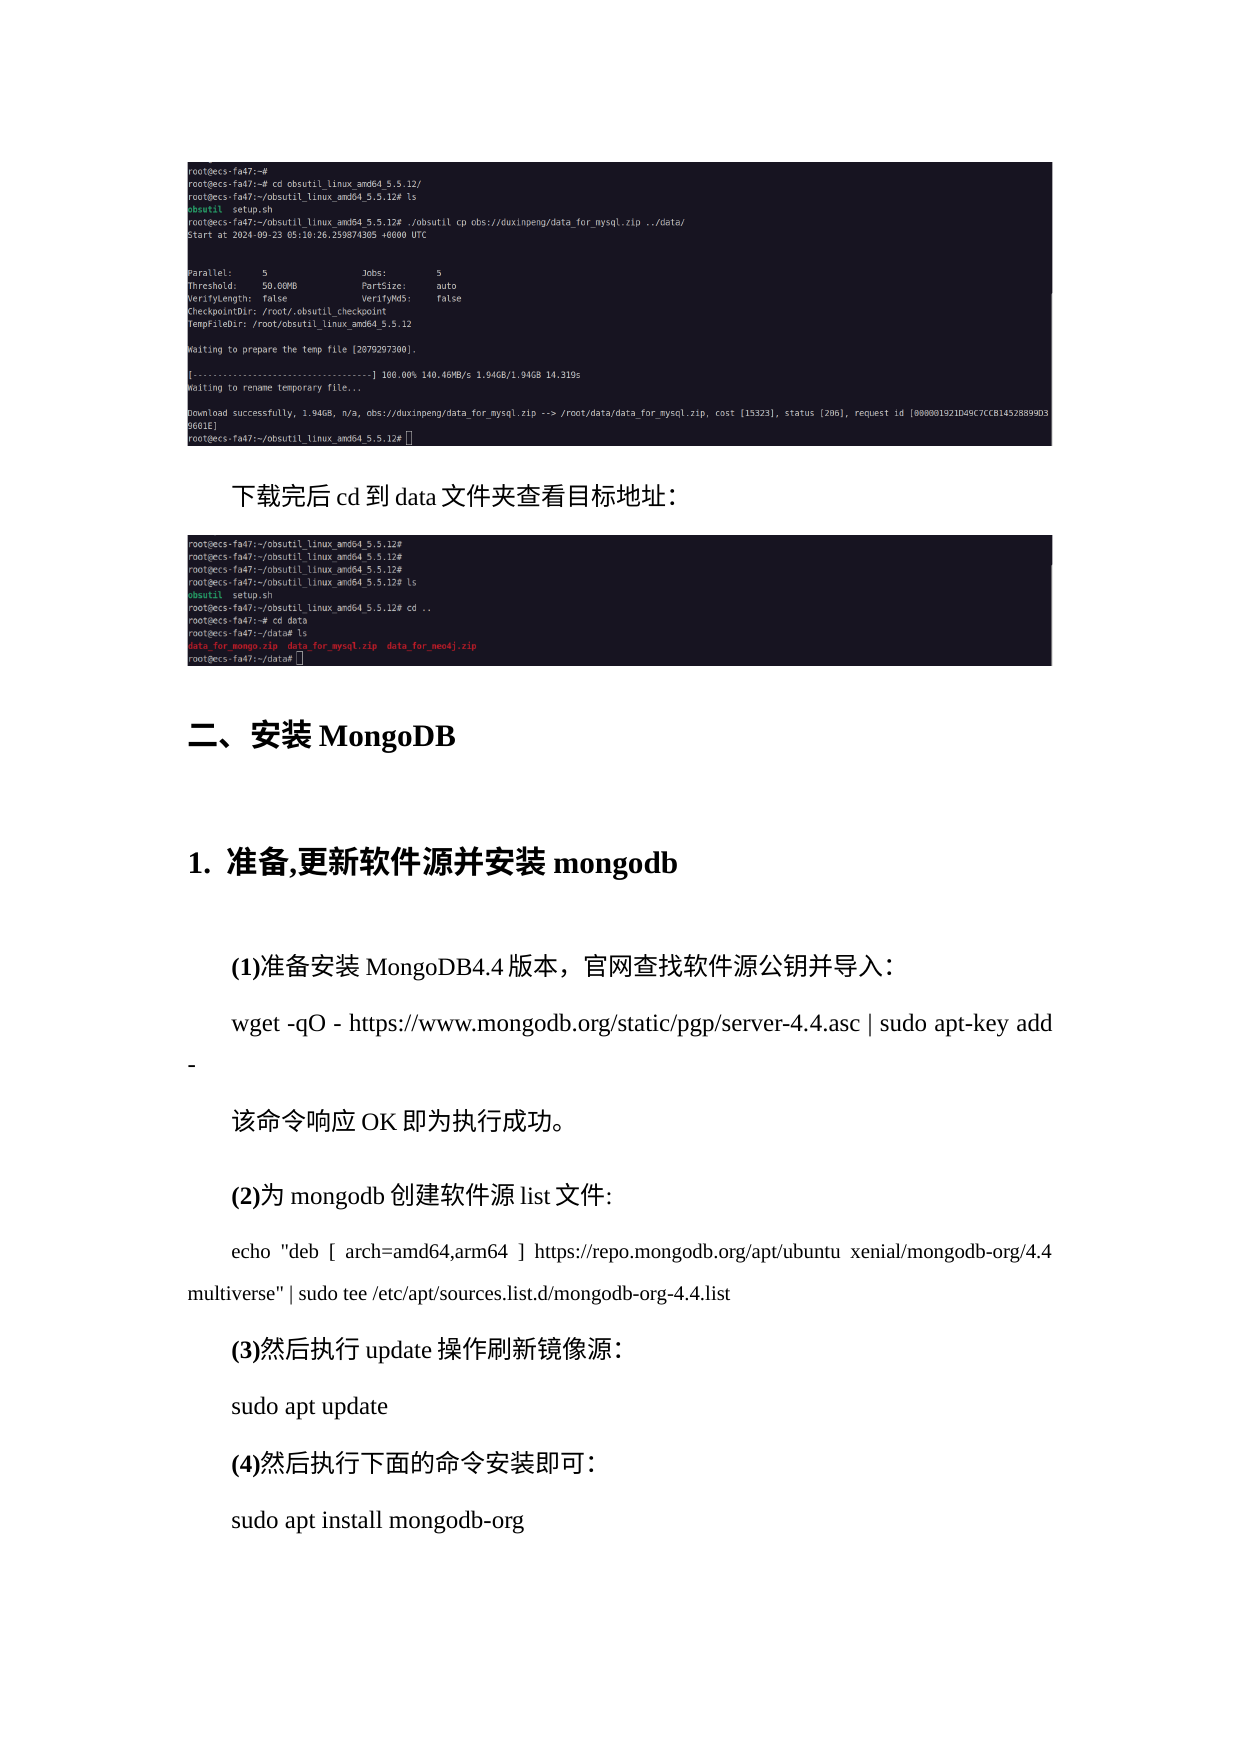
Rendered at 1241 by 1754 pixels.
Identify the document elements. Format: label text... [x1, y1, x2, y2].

picture [187, 535, 1053, 666]
text (4)然后执行下面的命令安装即可： [187, 1429, 1053, 1494]
text wget -qO - https://www.mongodb.org/static/pgp/server-4.4.asc | sudo apt-key add - [187, 1007, 1053, 1080]
text (2)为mongodb创建软件源list文件: [187, 1161, 1053, 1226]
text sudo apt install mongodb-org [187, 1503, 1053, 1536]
text sudo apt update [187, 1389, 1053, 1422]
subtitle 准备,更新软件源并安装mongodb [187, 827, 1053, 892]
text echo "deb [ arch=amd64,arm64 ] https://repo.mongodb.org/apt/ubuntu xenial/mongodb-org/4.4 multiverse" | sudo tee /etc/apt/sources.list.d/mongodb-org-4.4.list [187, 1235, 1053, 1308]
text 下载完后cd到data文件夹查看目标地址： [187, 462, 1053, 527]
picture [187, 162, 1053, 446]
text (3)然后执行update操作刷新镜像源： [187, 1315, 1053, 1380]
subtitle 安装MongoDB [187, 700, 1053, 765]
text (1)准备安装MongoDB4.4版本，官网查找软件源公钥并导入： [187, 932, 1053, 997]
text 该命令响应OK即为执行成功。 [187, 1087, 1053, 1152]
